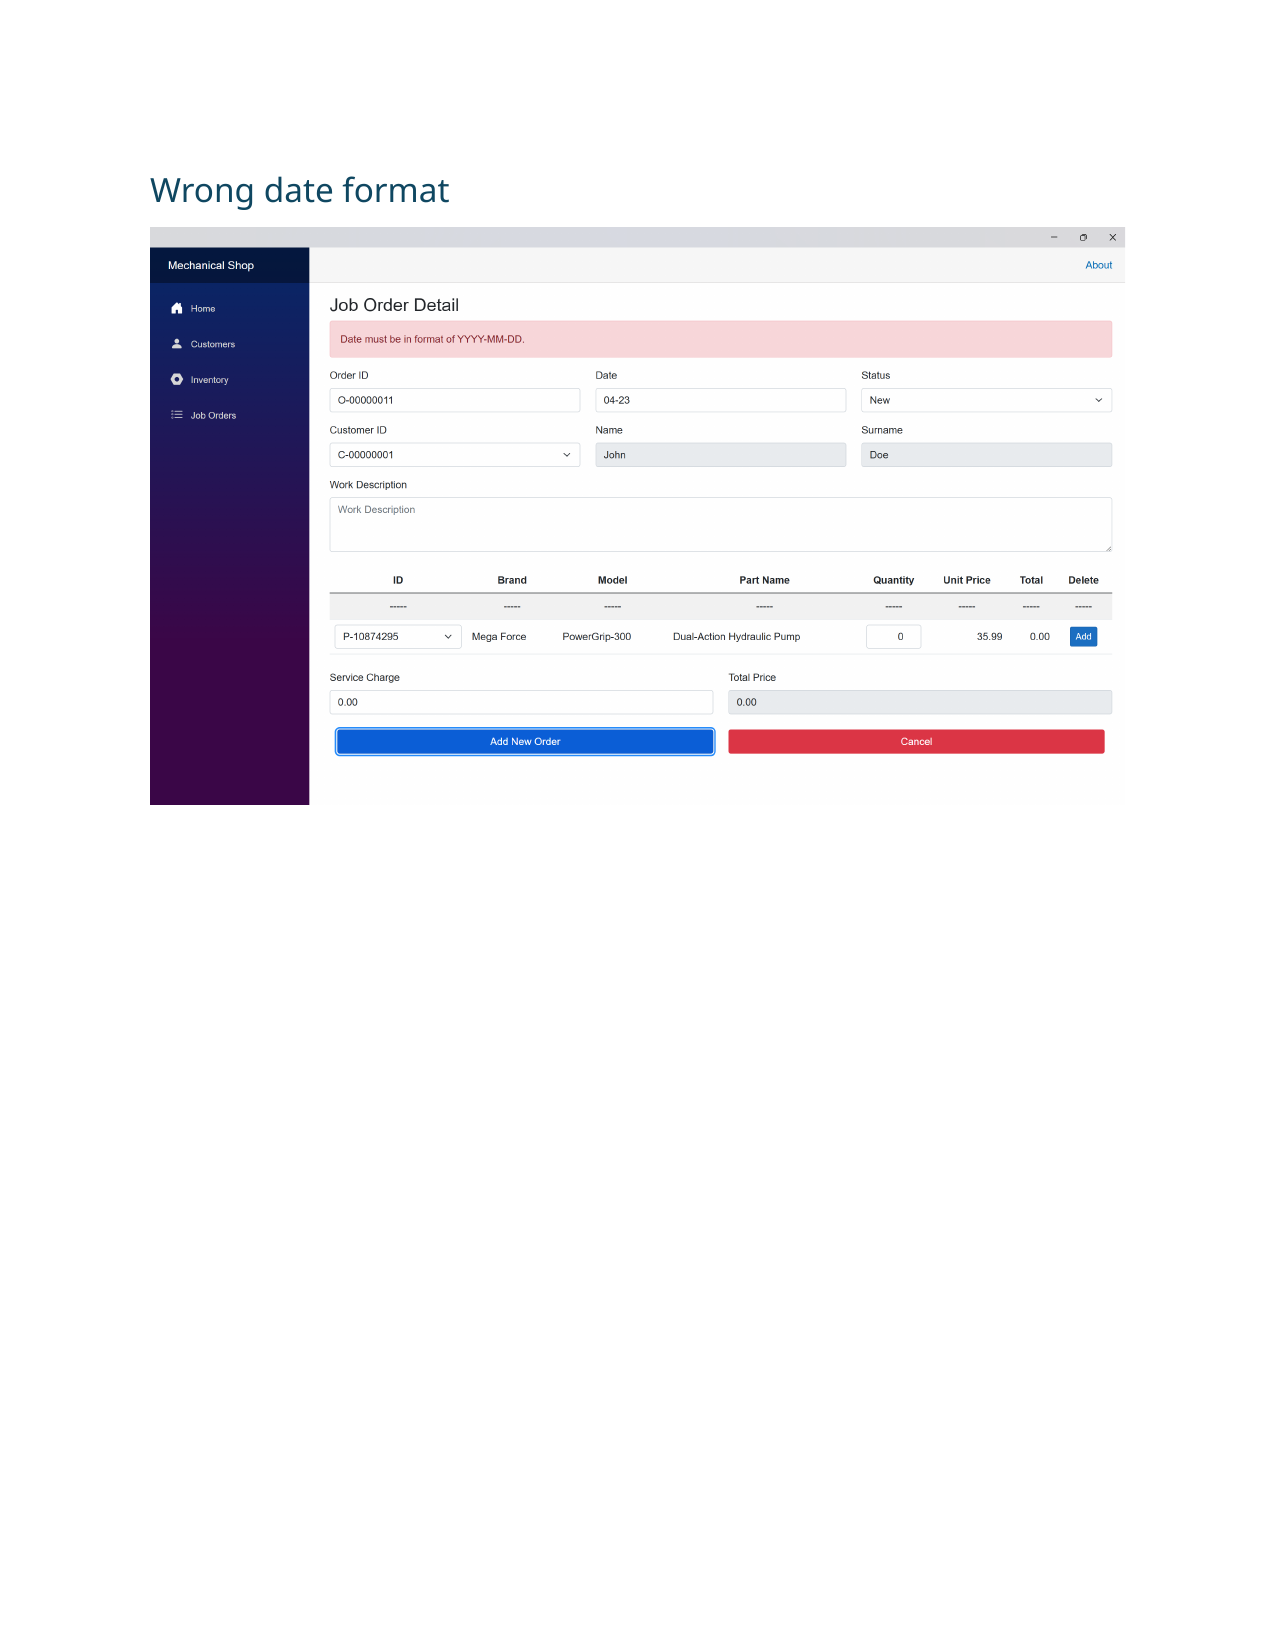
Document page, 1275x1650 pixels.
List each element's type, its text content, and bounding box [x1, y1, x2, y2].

picture [150, 227, 1125, 805]
subtitle Wrong date format [150, 167, 1125, 212]
